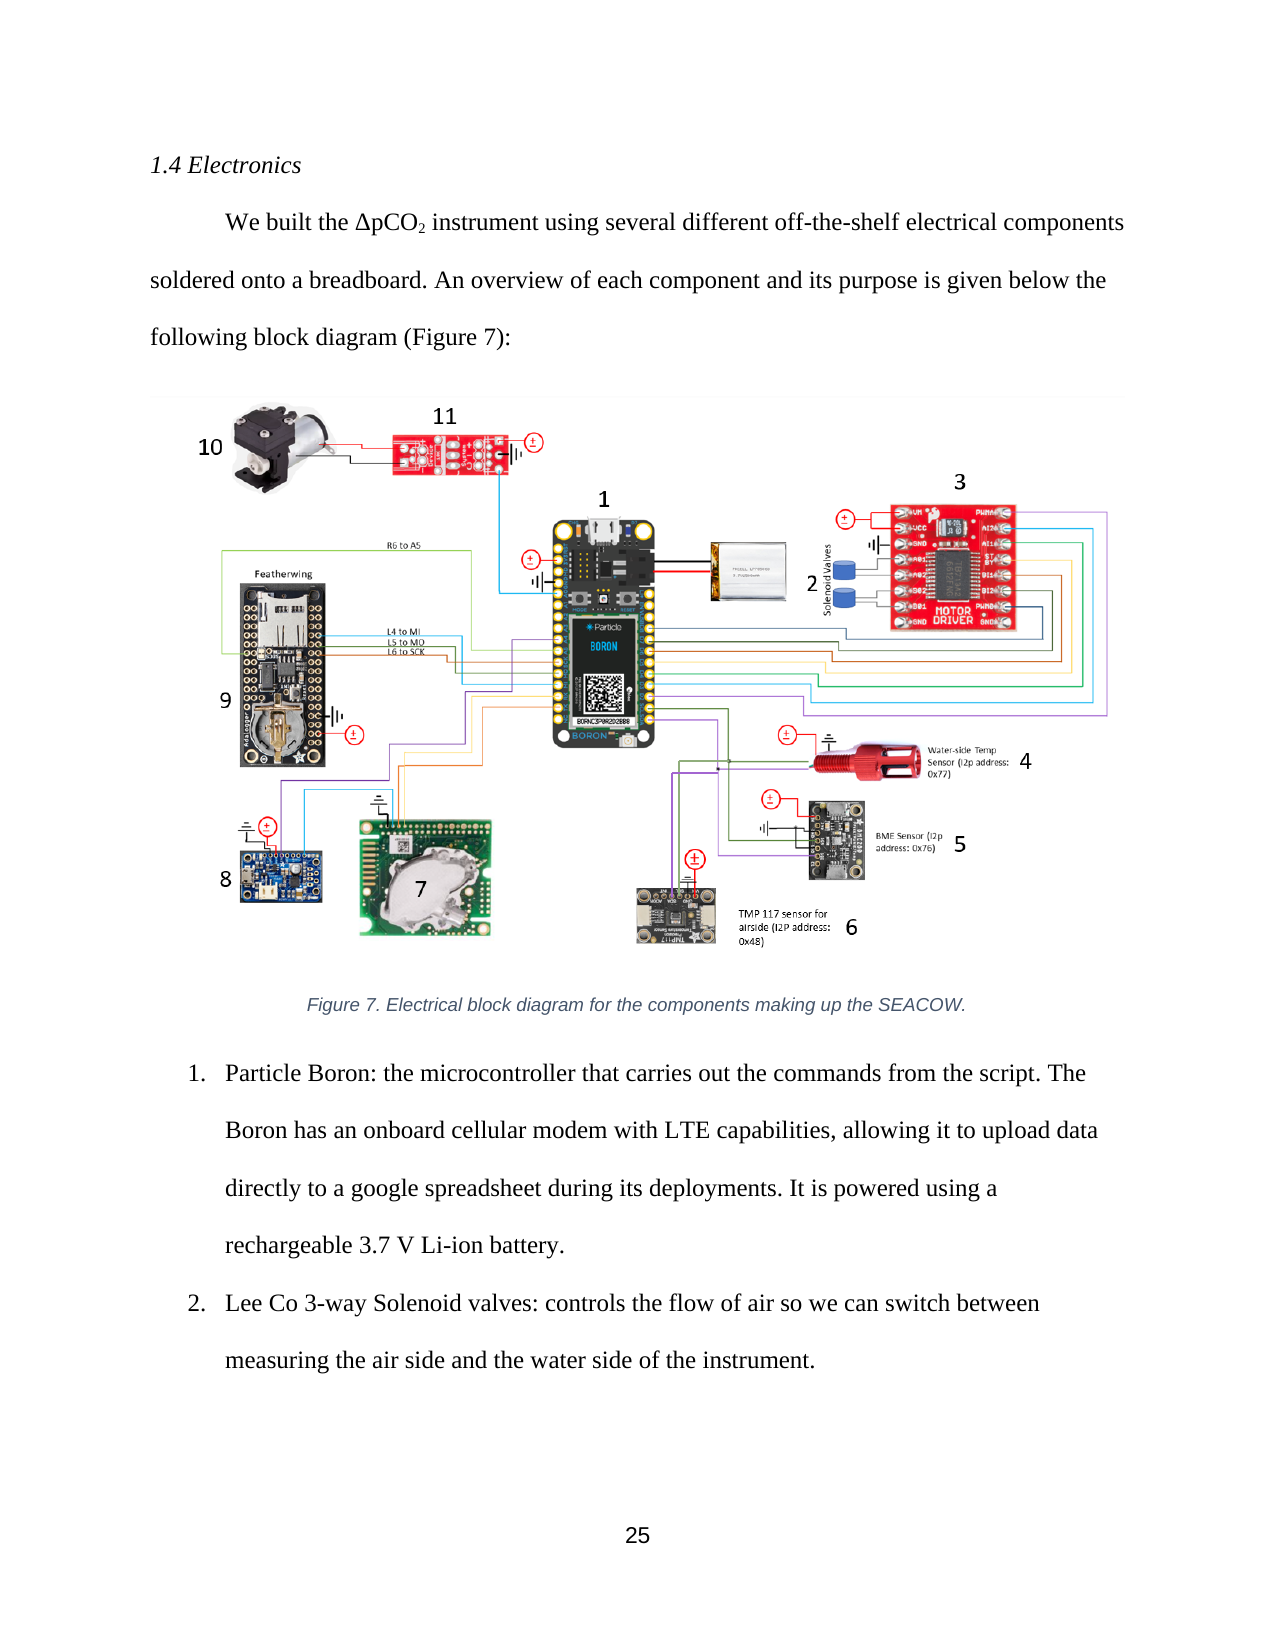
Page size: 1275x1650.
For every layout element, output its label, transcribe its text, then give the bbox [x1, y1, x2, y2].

text We built the ΔpCO2 instrument using several different off-the-shelf electrical components soldered onto a breadboard. An overview of each component and its purpose is given below the following block diagram (Figure 7): [150, 207, 1125, 351]
picture [150, 396, 1125, 951]
subtitle 1.4 Electronics [150, 150, 1125, 179]
list Particle Boron: the microcontroller that carries out the commands from the script. The Boron has an onboard cellular modem with LTE capabilities, allowing it to upload data directly to a google spreadsheet during its deployments. It is powered using a rechargeable 3.7 V Li-ion battery. [187, 1058, 1125, 1259]
text Figure 7. Electrical block diagram for the components making up the SEACOW. [150, 994, 1125, 1015]
list Lee Co 3-way Solenoid valves: controls the flow of air so we can switch between measuring the air side and the water side of the instrument. [187, 1288, 1125, 1374]
